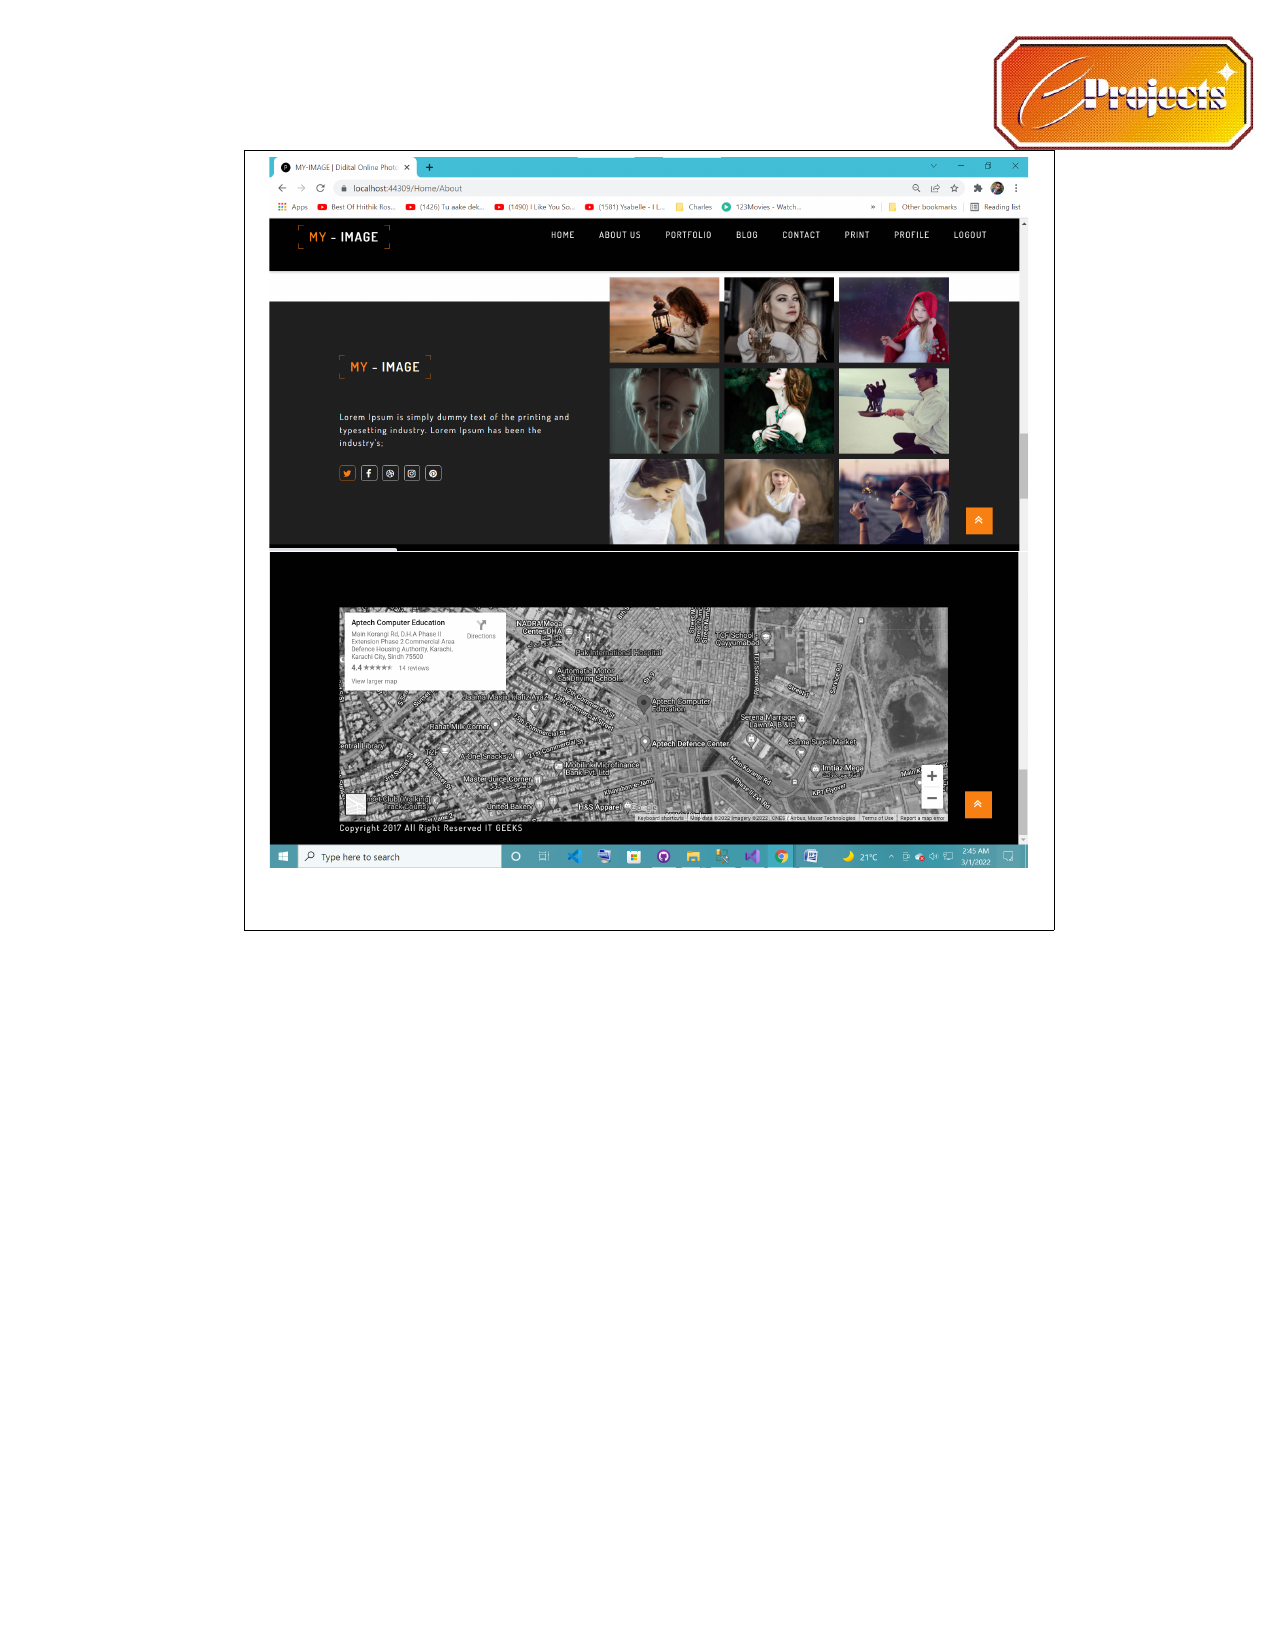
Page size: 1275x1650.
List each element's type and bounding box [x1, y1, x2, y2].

picture [269, 157, 1029, 551]
picture [993, 36, 1254, 150]
picture [269, 552, 1028, 868]
